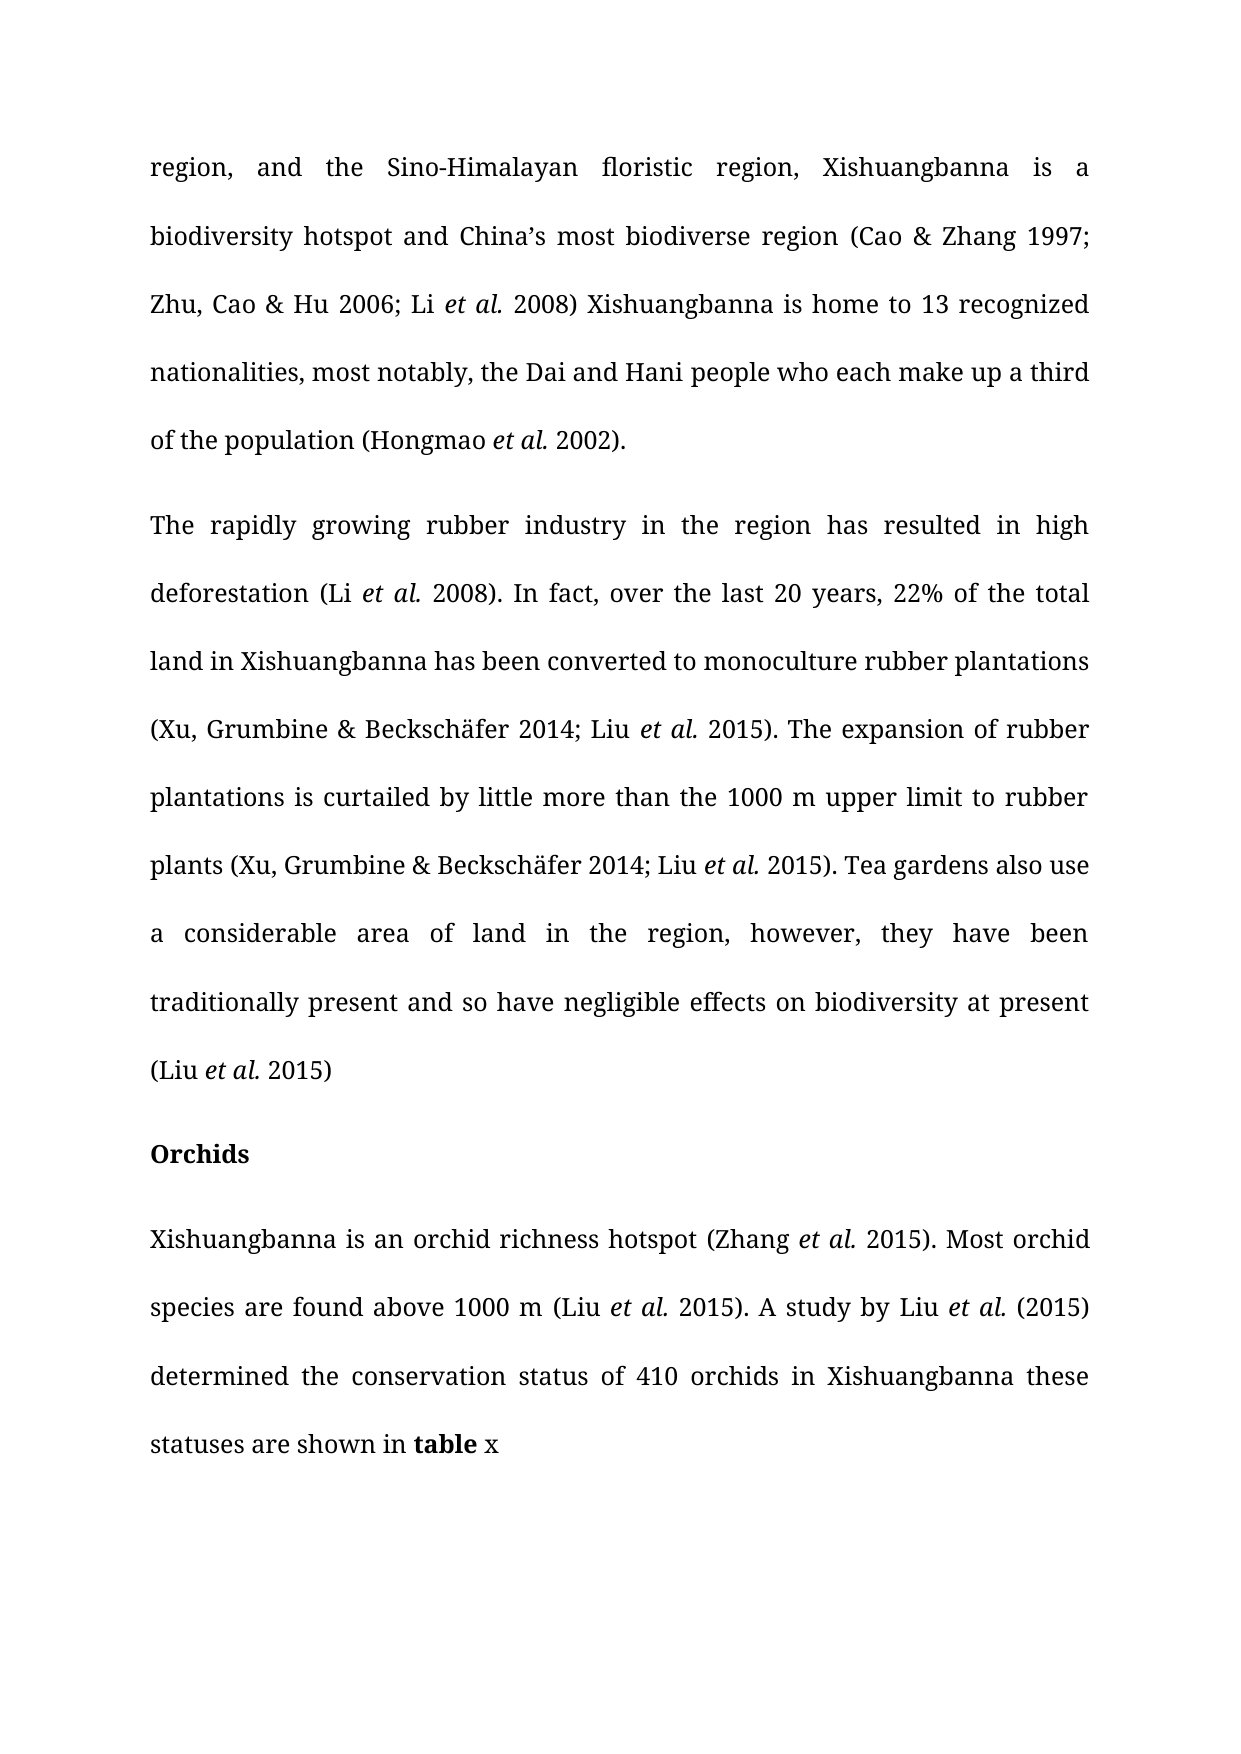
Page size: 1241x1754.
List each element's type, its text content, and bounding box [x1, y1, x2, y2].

text Orchids [150, 1137, 1090, 1171]
text The rapidly growing rubber industry in the region has resulted in high deforestation (Li et al. 2008). In fact, over the last 20 years, 22% of the total land in Xishuangbanna has been converted to monoculture rubber plantations (Xu, Grumbine & Beckschäfer 2014; Liu et al. 2015). The expansion of rubber plantations is curtailed by little more than the 1000 m upper limit to rubber plants (Xu, Grumbine & Beckschäfer 2014; Liu et al. 2015). Tea gardens also use a considerable area of land in the region, however, they have been traditionally present and so have negligible effects on biodiversity at present (Liu et al. 2015) [150, 507, 1090, 1086]
text Xishuangbanna is an orchid richness hotspot (Zhang et al. 2015). Most orchid species are found above 1000 m (Liu et al. 2015). A study by Liu et al. (2015) determined the conservation status of 410 orchids in Xishuangbanna these statuses are shown in table x [150, 1222, 1090, 1460]
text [150, 150, 1090, 457]
